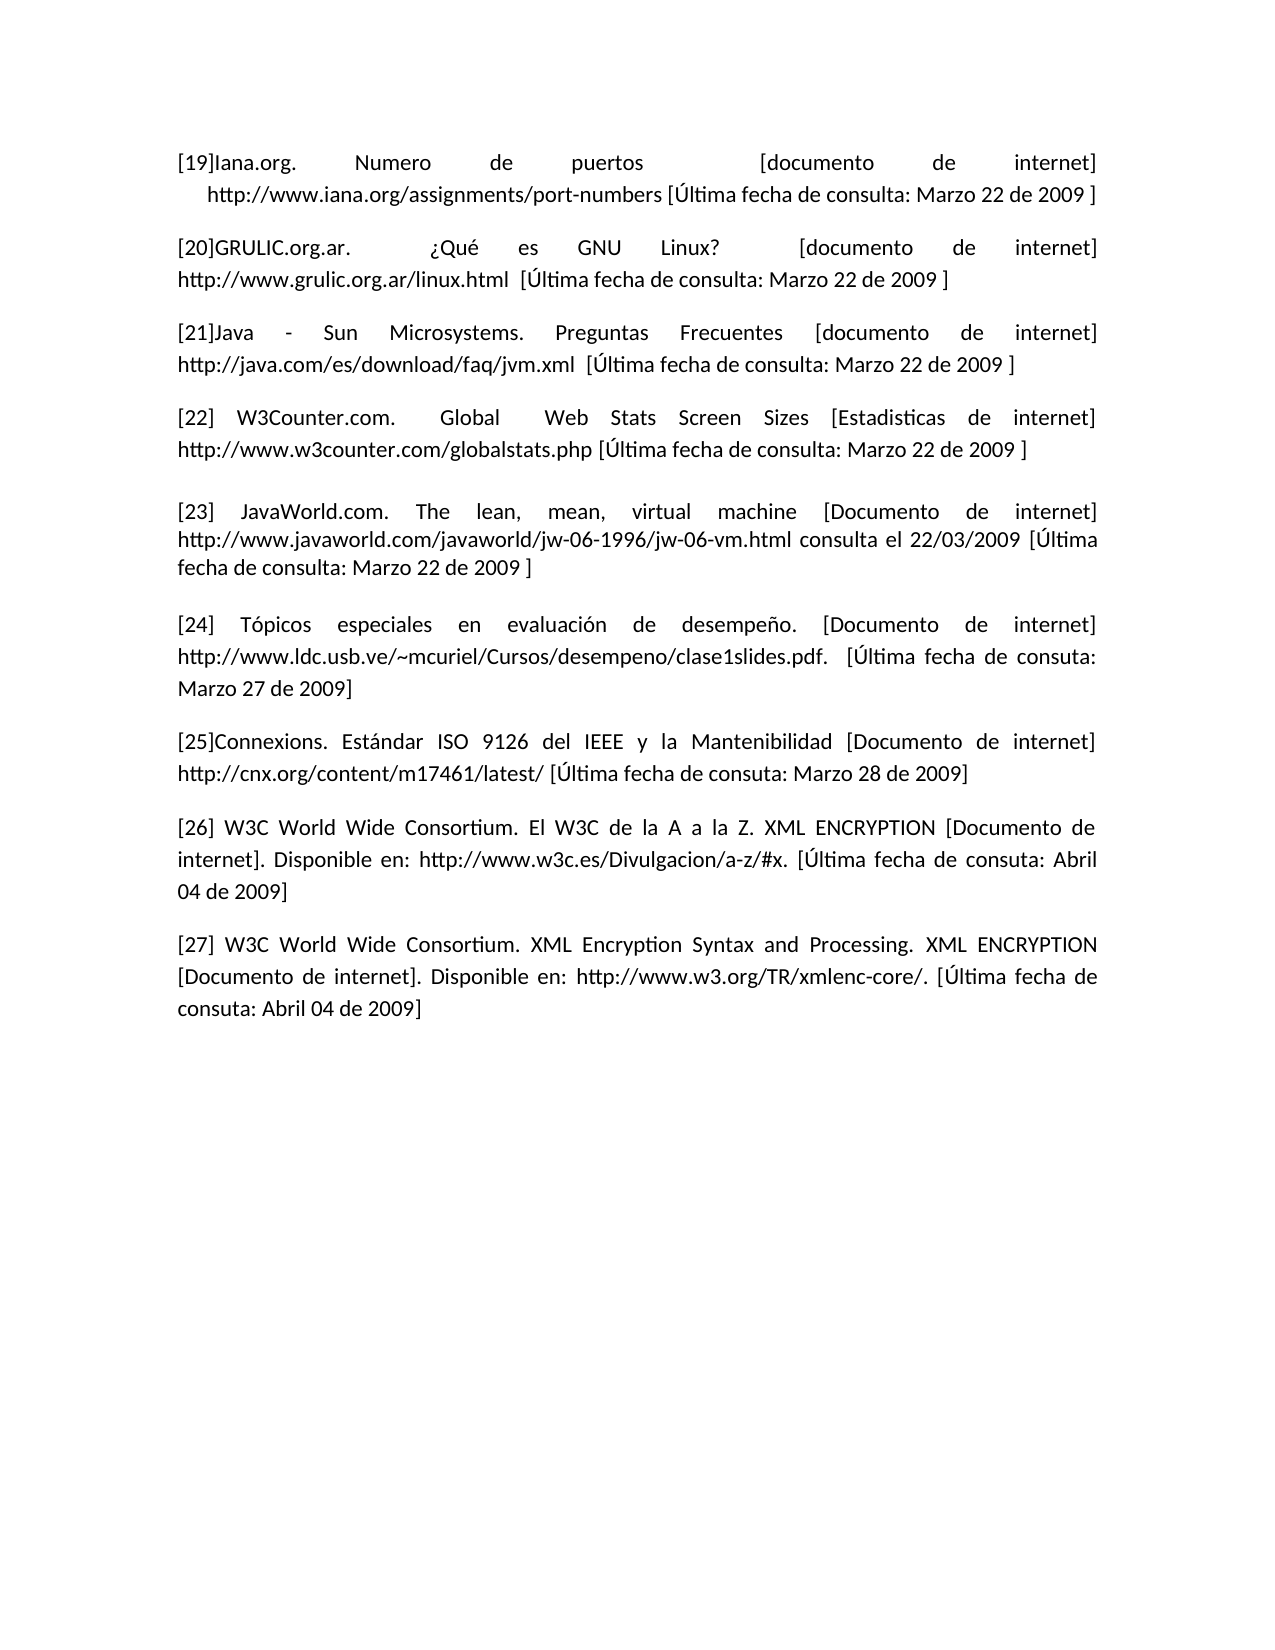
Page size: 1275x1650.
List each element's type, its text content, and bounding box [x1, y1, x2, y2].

text [20]GRULIC.org.ar. ¿Qué es GNU Linux? [documento de internet] http://www.grulic.org.ar/linux.html [Última fecha de consulta: Marzo 22 de 2009 ] [177, 233, 1098, 293]
text [26] W3C World Wide Consortium. El W3C de la A a la Z. XML ENCRYPTION [Documento de internet]. Disponible en: http://www.w3c.es/Divulgacion/a-z/#x. [Última fecha de consuta: Abril 04 de 2009] [177, 813, 1098, 905]
text [24] Tópicos especiales en evaluación de desempeño. [Documento de internet] http://www.ldc.usb.ve/~mcuriel/Cursos/desempeno/clase1slides.pdf. [Última fecha de consuta: Marzo 27 de 2009] [177, 610, 1098, 702]
text [22] W3Counter.com. Global Web Stats Screen Sizes [Estadisticas de internet] http://www.w3counter.com/globalstats.php [Última fecha de consulta: Marzo 22 de 2009 ] [177, 403, 1098, 463]
text [21]Java - Sun Microsystems. Preguntas Frecuentes [documento de internet] http://java.com/es/download/faq/jvm.xml [Última fecha de consulta: Marzo 22 de 2009 ] [177, 318, 1098, 378]
text [25]Connexions. Estándar ISO 9126 del IEEE y la Mantenibilidad [Documento de internet] http://cnx.org/content/m17461/latest/ [Última fecha de consuta: Marzo 28 de 2009] [177, 727, 1098, 788]
text [19]Iana.org. Numero de puertos [documento de internet] http://www.iana.org/assignments/port-numbers [Última fecha de consulta: Marzo 22 de 2009 ] [177, 148, 1098, 208]
text [23] JavaWorld.com. The lean, mean, virtual machine [Documento de internet] http://www.javaworld.com/javaworld/jw-06-1996/jw-06-vm.html consulta el 22/03/2009 [Última fecha de consulta: Marzo 22 de 2009 ] [177, 497, 1098, 581]
text [27] W3C World Wide Consortium. XML Encryption Syntax and Processing. XML ENCRYPTION [Documento de internet]. Disponible en: http://www.w3.org/TR/xmlenc-core/. [Última fecha de consuta: Abril 04 de 2009] [177, 930, 1098, 1022]
